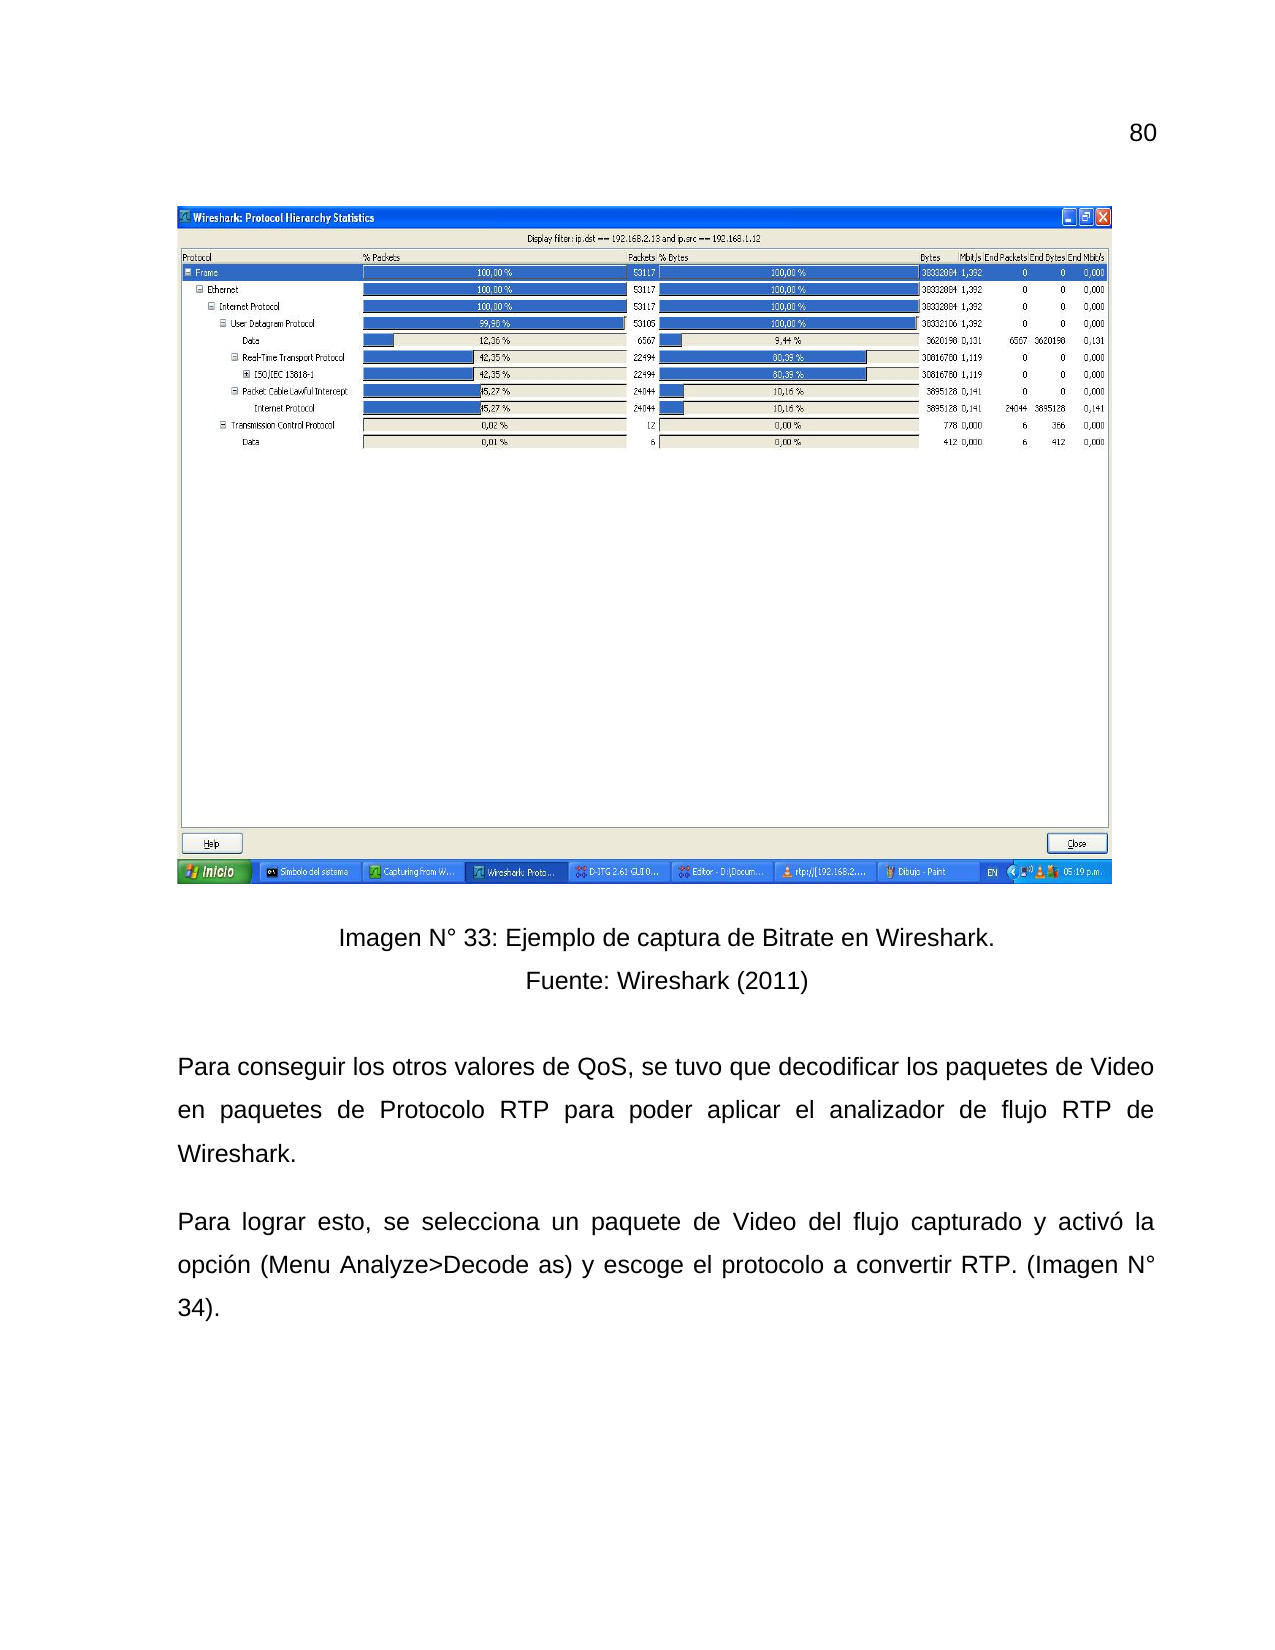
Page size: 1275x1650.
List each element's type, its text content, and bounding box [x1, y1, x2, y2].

text Fuente: Wireshark (2011) [177, 966, 1157, 995]
text Para conseguir los otros valores de QoS, se tuvo que decodificar los paquetes de Video en paquetes de Protocolo RTP para poder aplicar el analizador de flujo RTP de Wireshark. [177, 1052, 1157, 1167]
text Para lograr esto, se selecciona un paquete de Video del flujo capturado y activó la opción (Menu Analyze>Decode as) y escoge el protocolo a convertir RTP. (Imagen N° 34). [177, 1207, 1157, 1322]
picture [177, 206, 1112, 884]
text Imagen N° 33: Ejemplo de captura de Bitrate en Wireshark. [177, 923, 1157, 952]
